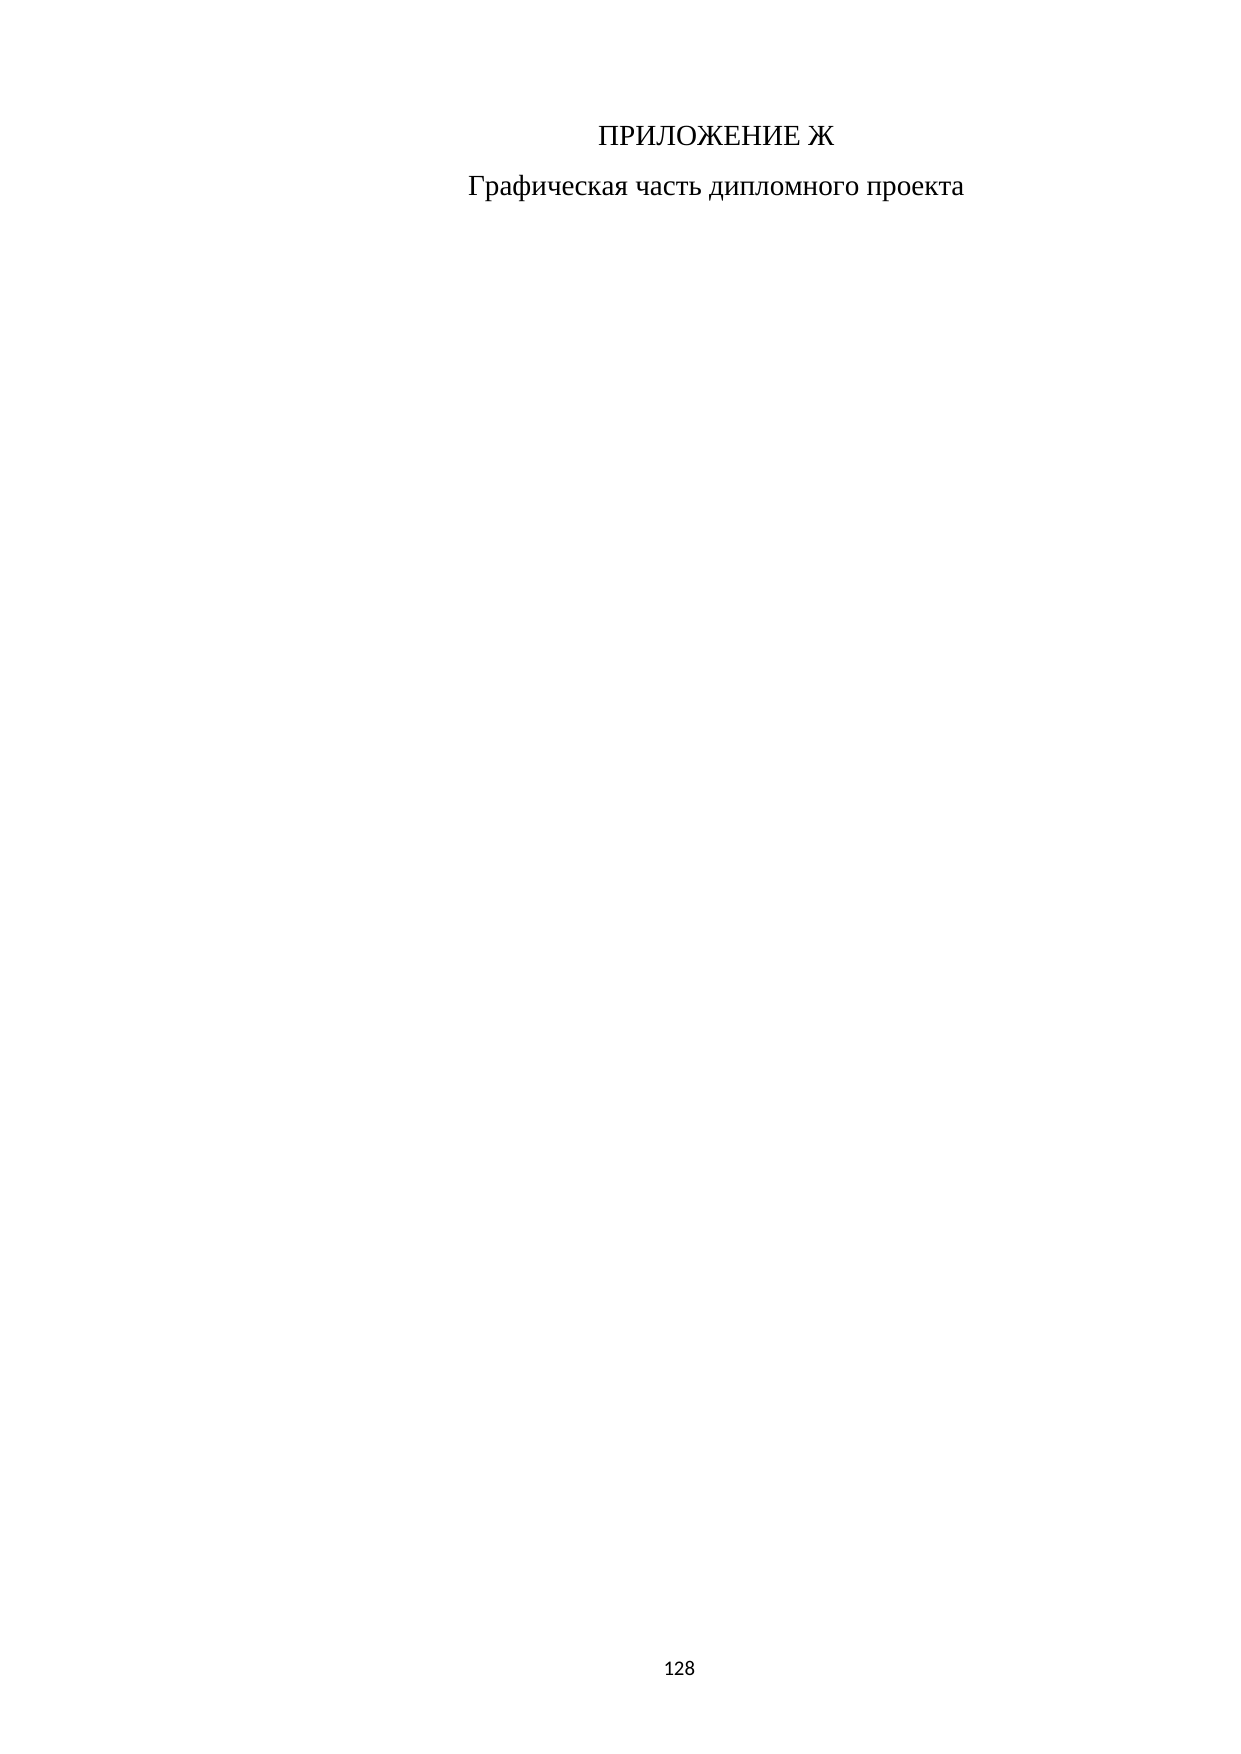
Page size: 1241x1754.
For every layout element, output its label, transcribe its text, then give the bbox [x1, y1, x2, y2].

text ПРИЛОЖЕНИЕ Ж [177, 118, 1181, 152]
text Графическая часть дипломного проекта [177, 168, 1181, 202]
